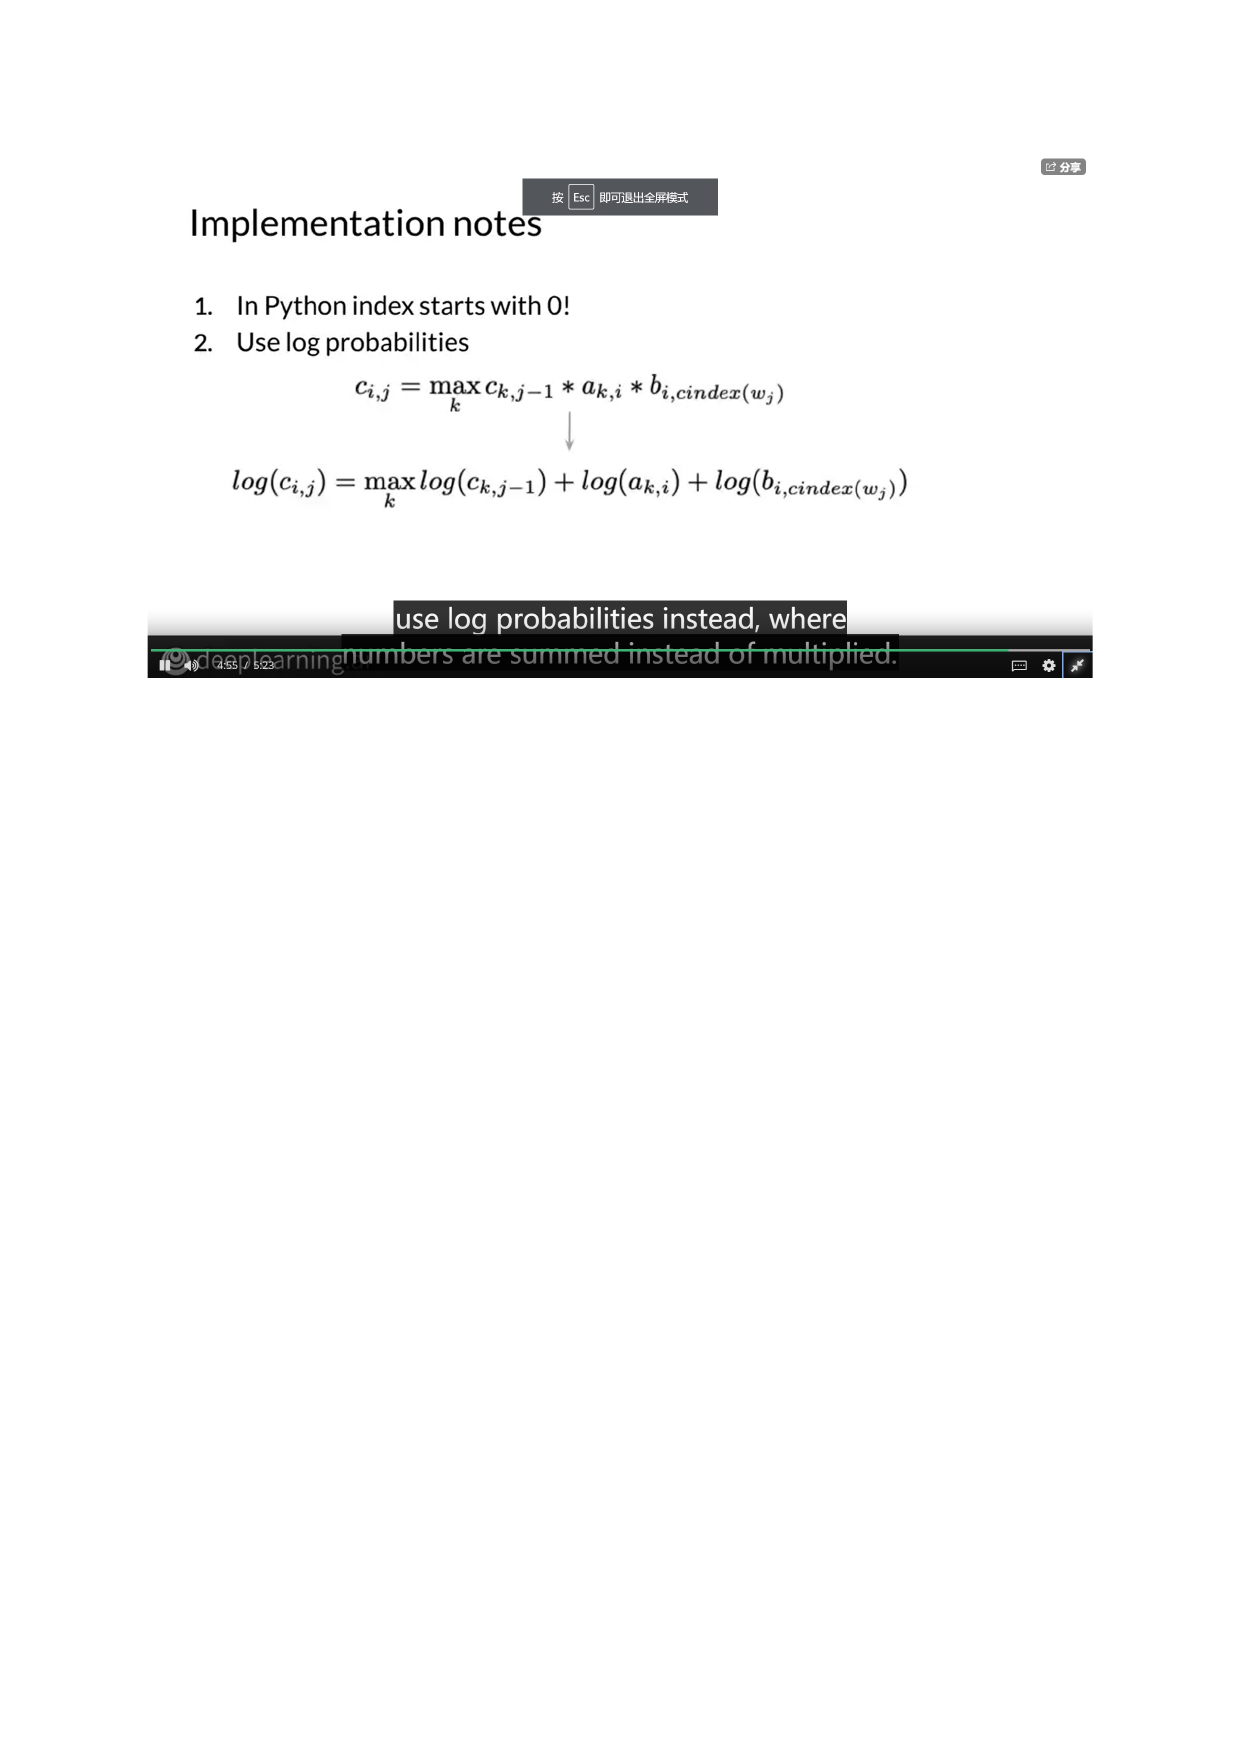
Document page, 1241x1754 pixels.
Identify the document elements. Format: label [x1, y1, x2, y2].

picture [147, 145, 1093, 678]
